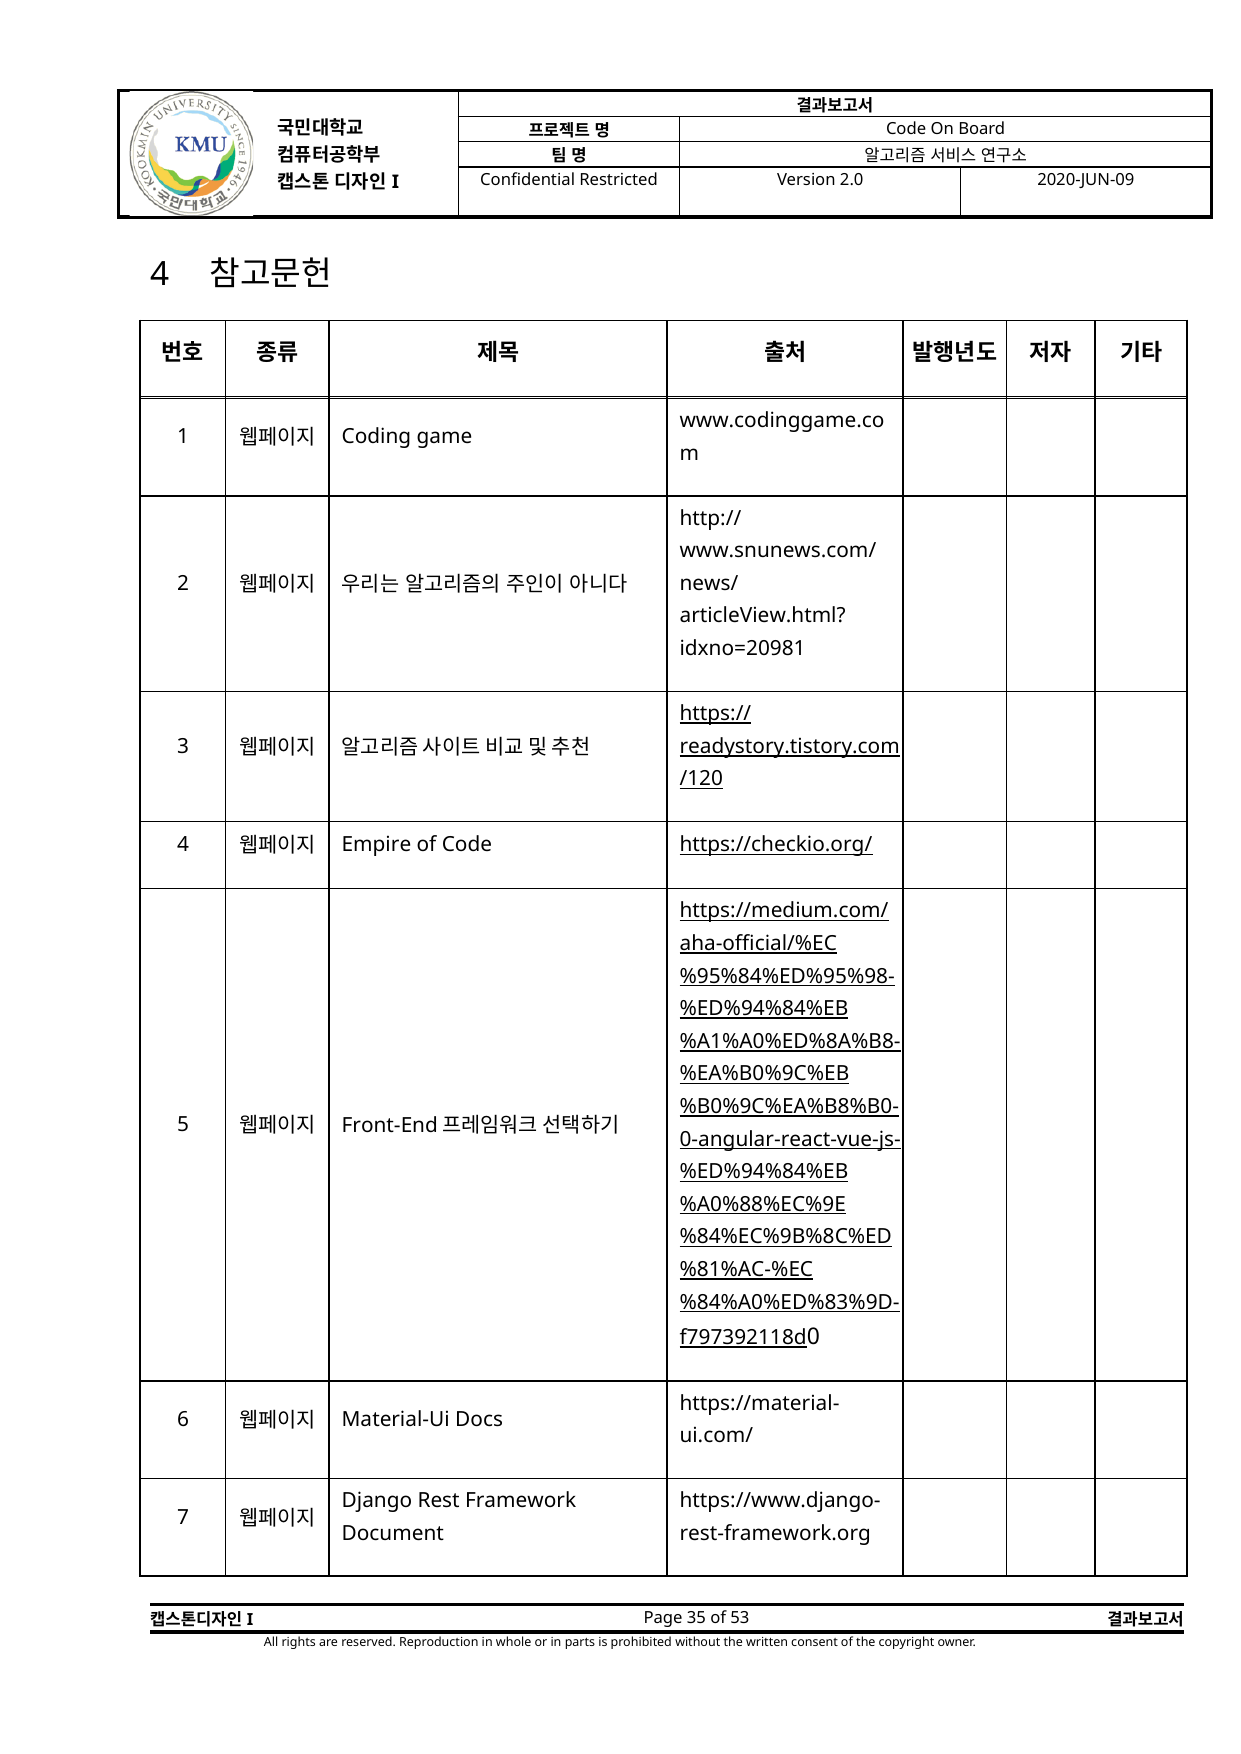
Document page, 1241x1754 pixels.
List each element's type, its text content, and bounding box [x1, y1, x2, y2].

table_header 발행년도 [904, 321, 1006, 396]
table_cell 웹페이지 [226, 692, 328, 821]
table_cell [1096, 692, 1186, 821]
table_cell [1007, 692, 1094, 821]
table_cell [1007, 822, 1094, 888]
table_cell 웹페이지 [226, 822, 328, 888]
table_cell [1096, 822, 1186, 888]
table_cell https://readystory.tistory.com/120 [668, 692, 902, 821]
table_header 기타 [1096, 321, 1186, 396]
table_cell 알고리즘 사이트 비교 및 추천 [330, 692, 666, 821]
subtitle 참고문헌 [150, 247, 1090, 295]
table_header 출처 [668, 321, 902, 396]
table_cell [1096, 1479, 1186, 1575]
table_cell http://www.snunews.com/news/articleView.html?idxno=20981 [668, 497, 902, 691]
table_header 저자 [1007, 321, 1094, 396]
table_cell [1007, 1382, 1094, 1478]
table_cell https://www.django-rest-framework.org [668, 1479, 902, 1575]
table_cell [904, 1479, 1006, 1575]
table_cell 6 [141, 1382, 225, 1478]
table_cell https://material-ui.com/ [668, 1382, 902, 1478]
table_cell [1096, 399, 1186, 495]
table_cell 우리는 알고리즘의 주인이 아니다 [330, 497, 666, 691]
table_cell https://checkio.org/ [668, 822, 902, 888]
table_cell [1096, 889, 1186, 1380]
table_cell 4 [141, 822, 225, 888]
table_cell [1007, 889, 1094, 1380]
table_cell [904, 1382, 1006, 1478]
table_cell [1007, 1479, 1094, 1575]
table_cell [904, 889, 1006, 1380]
table_cell [904, 692, 1006, 821]
table_cell 웹페이지 [226, 1382, 328, 1478]
table_cell Front-End프레임워크 선택하기 [330, 889, 666, 1380]
table_cell 웹페이지 [226, 889, 328, 1380]
table_cell https://medium.com/aha-official/%EC%95%84%ED%95%98-%ED%94%84%EB%A1%A0%ED%8A%B8-%EA%B0%9C%EB%B0%9C%EA%B8%B0-0-angular-react-vue-js-%ED%94%84%EB%A0%88%EC%9E%84%EC%9B%8C%ED%81%AC-%EC%84%A0%ED%83%9D-f797392118d0 [668, 889, 902, 1380]
table_header 제목 [330, 321, 666, 396]
table_header 종류 [226, 321, 328, 396]
table_cell [1096, 497, 1186, 691]
table_cell Empire of Code [330, 822, 666, 888]
table_cell 웹페이지 [226, 399, 328, 495]
table_cell 3 [141, 692, 225, 821]
table_cell 1 [141, 399, 225, 495]
table_cell Django Rest Framework Document [330, 1479, 666, 1575]
table_cell [1096, 1382, 1186, 1478]
table_cell 웹페이지 [226, 1479, 328, 1575]
table_cell 5 [141, 889, 225, 1380]
table_cell Material-Ui Docs [330, 1382, 666, 1478]
table_header 번호 [141, 321, 225, 396]
table_cell [904, 822, 1006, 888]
table_cell [904, 497, 1006, 691]
table_cell Coding game [330, 399, 666, 495]
table_cell [1007, 497, 1094, 691]
table_cell 2 [141, 497, 225, 691]
table_cell 웹페이지 [226, 497, 328, 691]
table_cell www.codinggame.com [668, 399, 902, 495]
table_cell 7 [141, 1479, 225, 1575]
picture [129, 91, 254, 216]
table_cell [904, 399, 1006, 495]
table_cell [1007, 399, 1094, 495]
